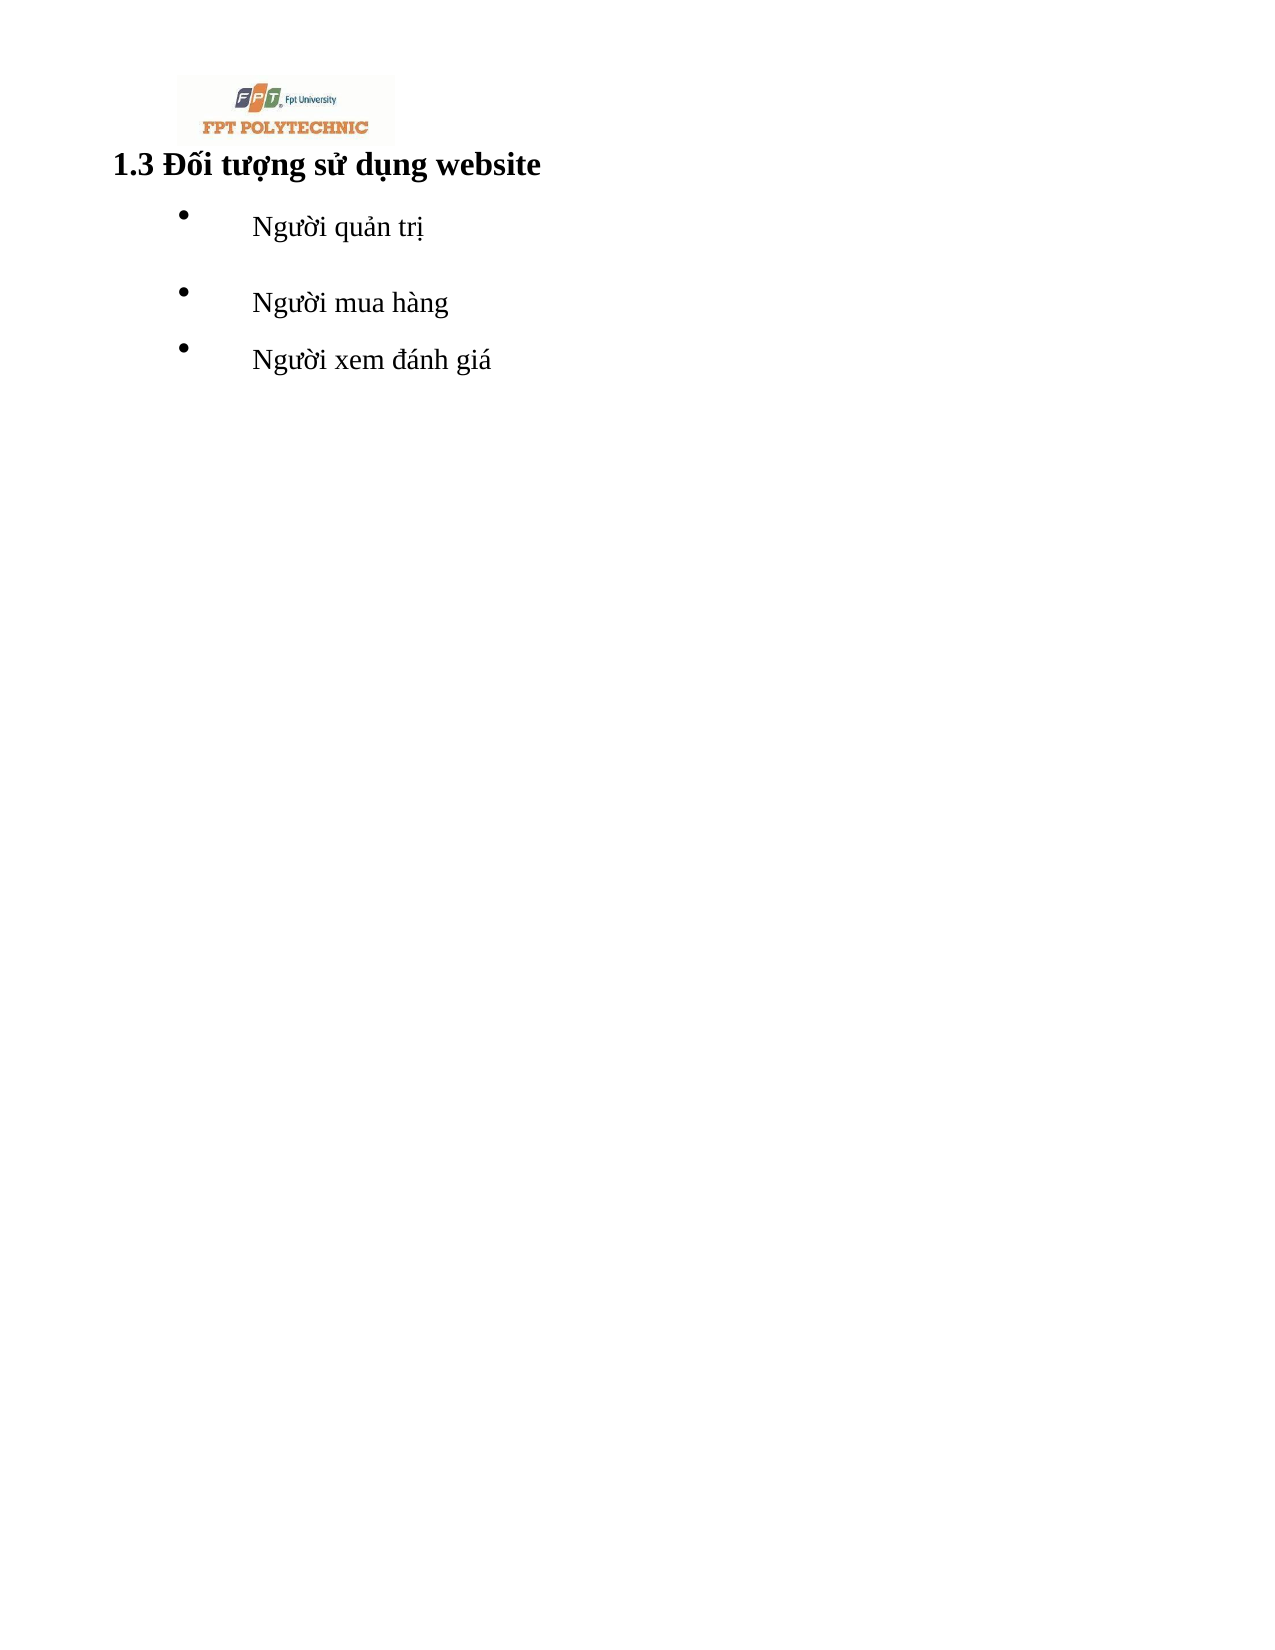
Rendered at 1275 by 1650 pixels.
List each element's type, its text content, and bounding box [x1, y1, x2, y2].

subtitle 1.3 Đối tượng sử dụng website [112, 144, 1198, 182]
list Người xem đánh giá [177, 334, 1198, 377]
list Người quản trị [177, 201, 1198, 244]
picture [177, 75, 395, 144]
list Người mua hàng [177, 278, 1198, 321]
